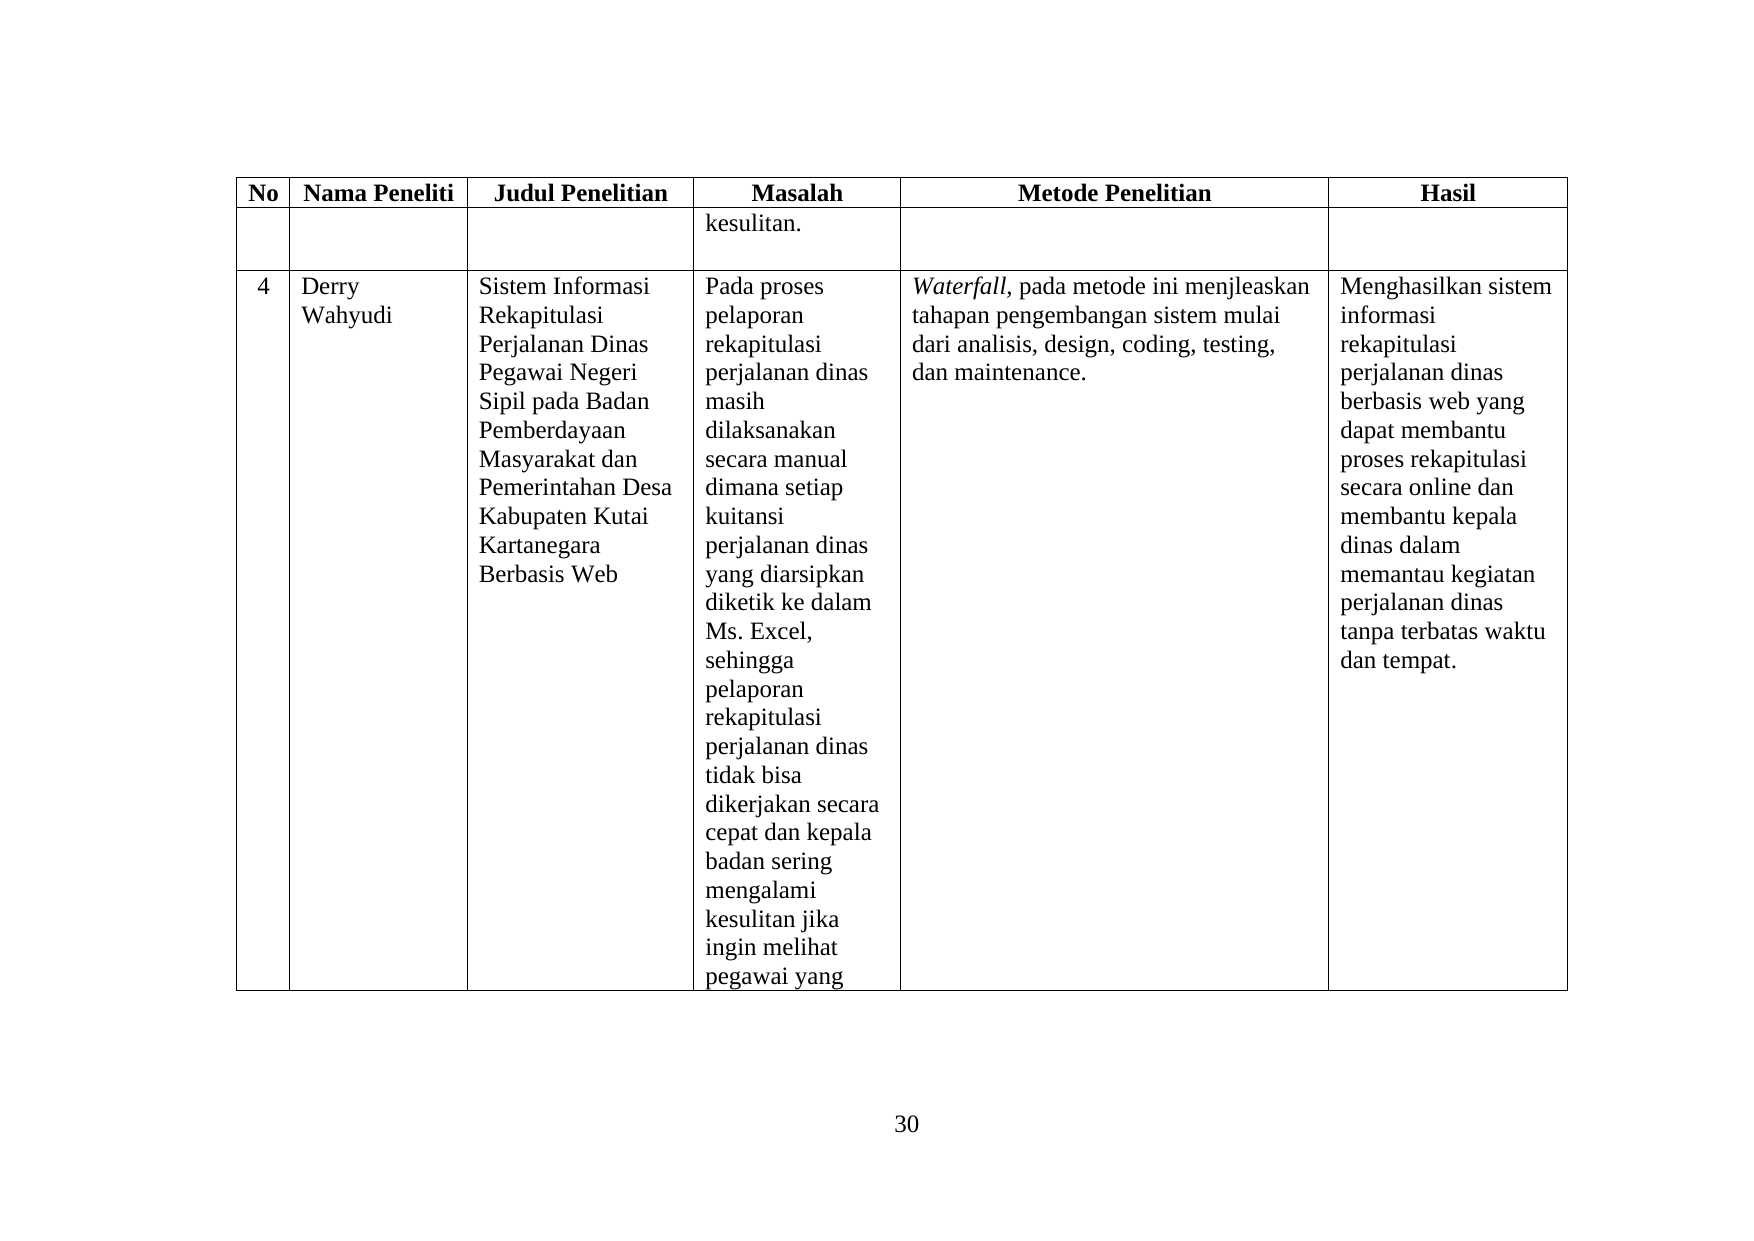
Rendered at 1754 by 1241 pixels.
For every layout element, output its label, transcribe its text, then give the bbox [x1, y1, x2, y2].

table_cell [468, 208, 693, 270]
table_header Judul Penelitian [468, 178, 693, 207]
table_header Metode Penelitian [901, 178, 1328, 207]
table_cell 4 [237, 271, 289, 990]
table_cell 3 [237, 208, 289, 270]
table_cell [901, 208, 1328, 270]
table_header No [237, 178, 289, 207]
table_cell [1329, 271, 1567, 990]
table_header Hasil [1329, 178, 1567, 207]
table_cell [1329, 208, 1567, 270]
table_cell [694, 208, 900, 270]
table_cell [468, 271, 693, 990]
table_cell Derry Wahyudi [290, 271, 467, 990]
table_header Masalah [694, 178, 900, 207]
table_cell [290, 208, 467, 270]
table_header Nama Peneliti [290, 178, 467, 207]
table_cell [901, 271, 1328, 990]
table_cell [694, 271, 900, 990]
